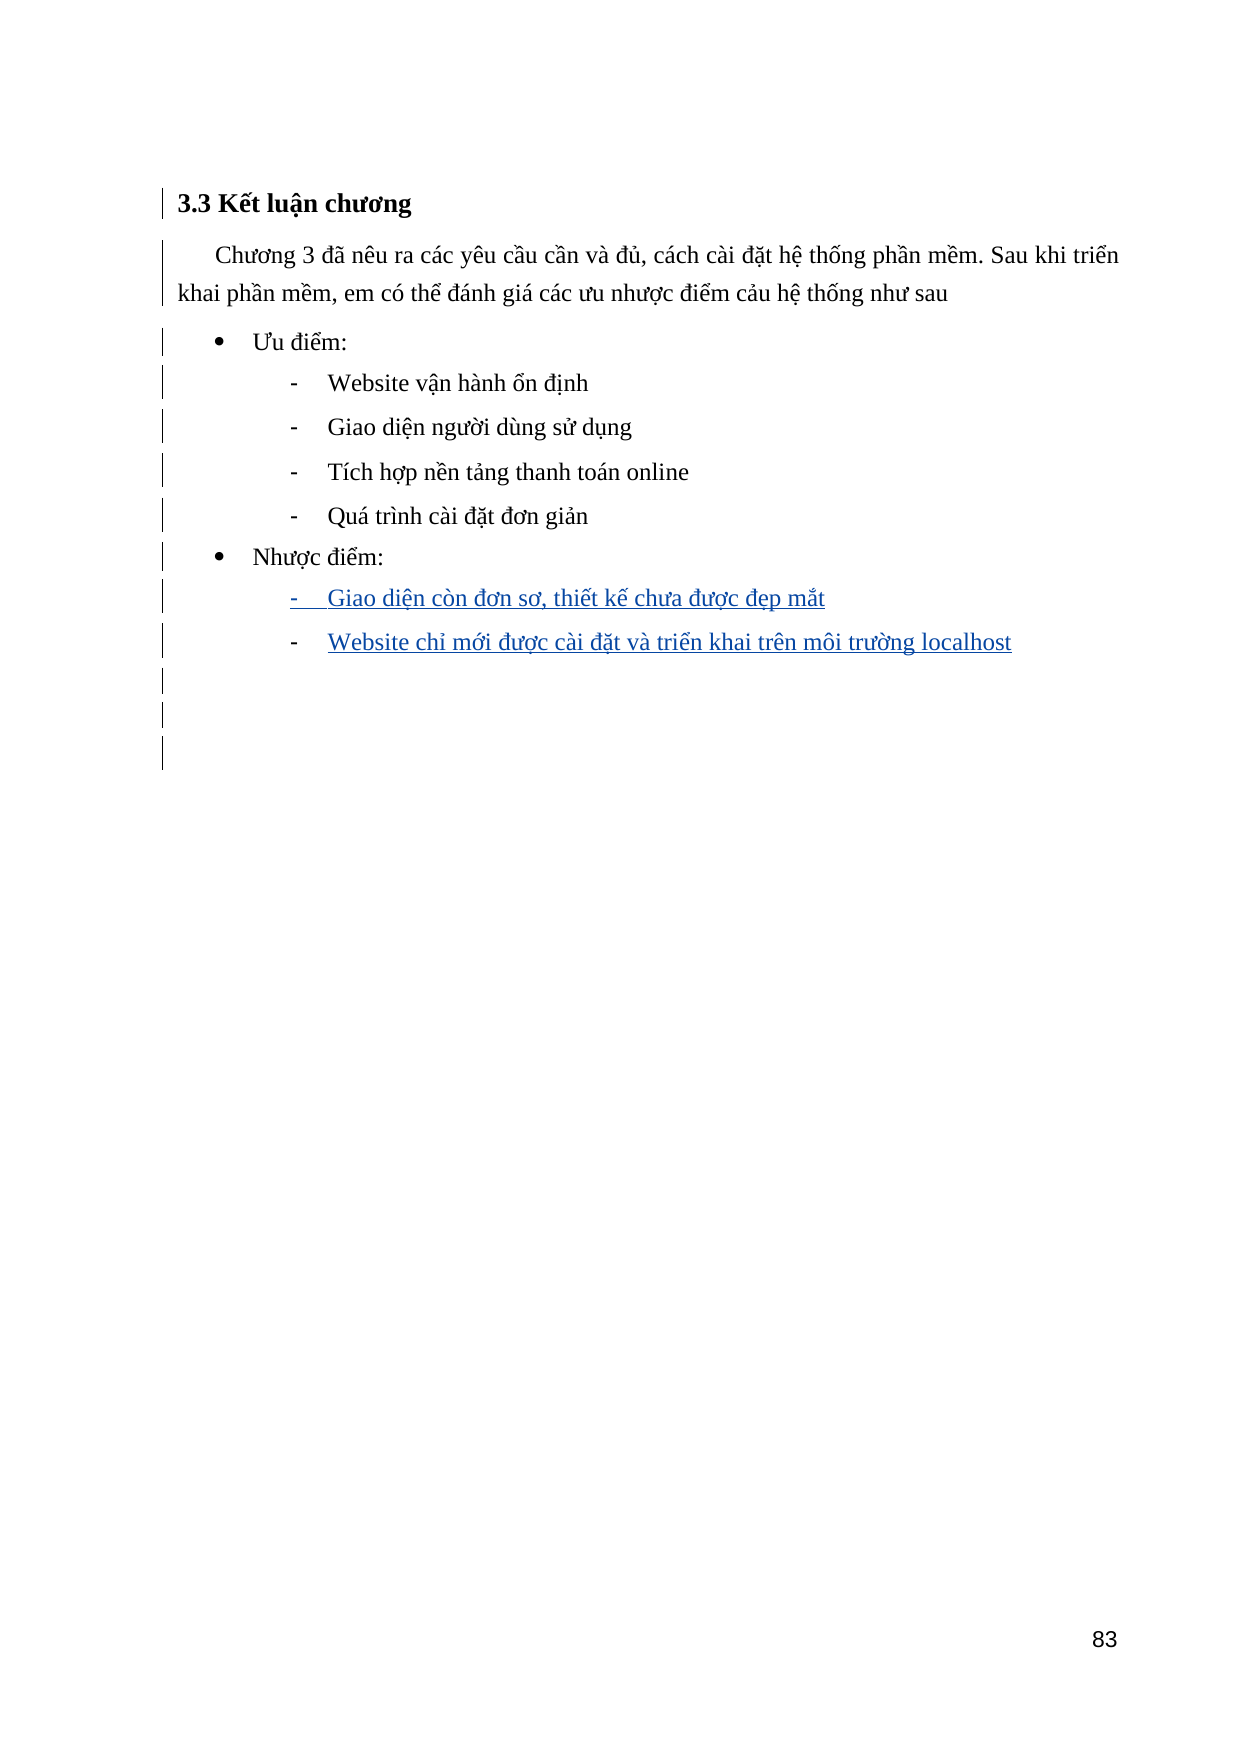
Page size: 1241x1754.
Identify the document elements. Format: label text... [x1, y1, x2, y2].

list Website vận hành ổn định [290, 365, 1122, 399]
subtitle 3.3 Kết luận chương [177, 187, 1122, 219]
list Nhược điểm: [215, 542, 1122, 571]
list Quá trình cài đặt đơn giản [290, 498, 1122, 532]
text Chương 3 đã nêu ra các yêu cầu cần và đủ, cách cài đặt hệ thống phần mềm. Sau khi triển khai phần mềm, em có thể đánh giá các ưu nhược điểm cảu hệ thống như sau [177, 240, 1122, 306]
list Tích hợp nền tảng thanh toán online [290, 453, 1122, 487]
list Giao diện người dùng sử dụng [290, 409, 1122, 443]
list Ưu điểm: [215, 327, 1122, 356]
